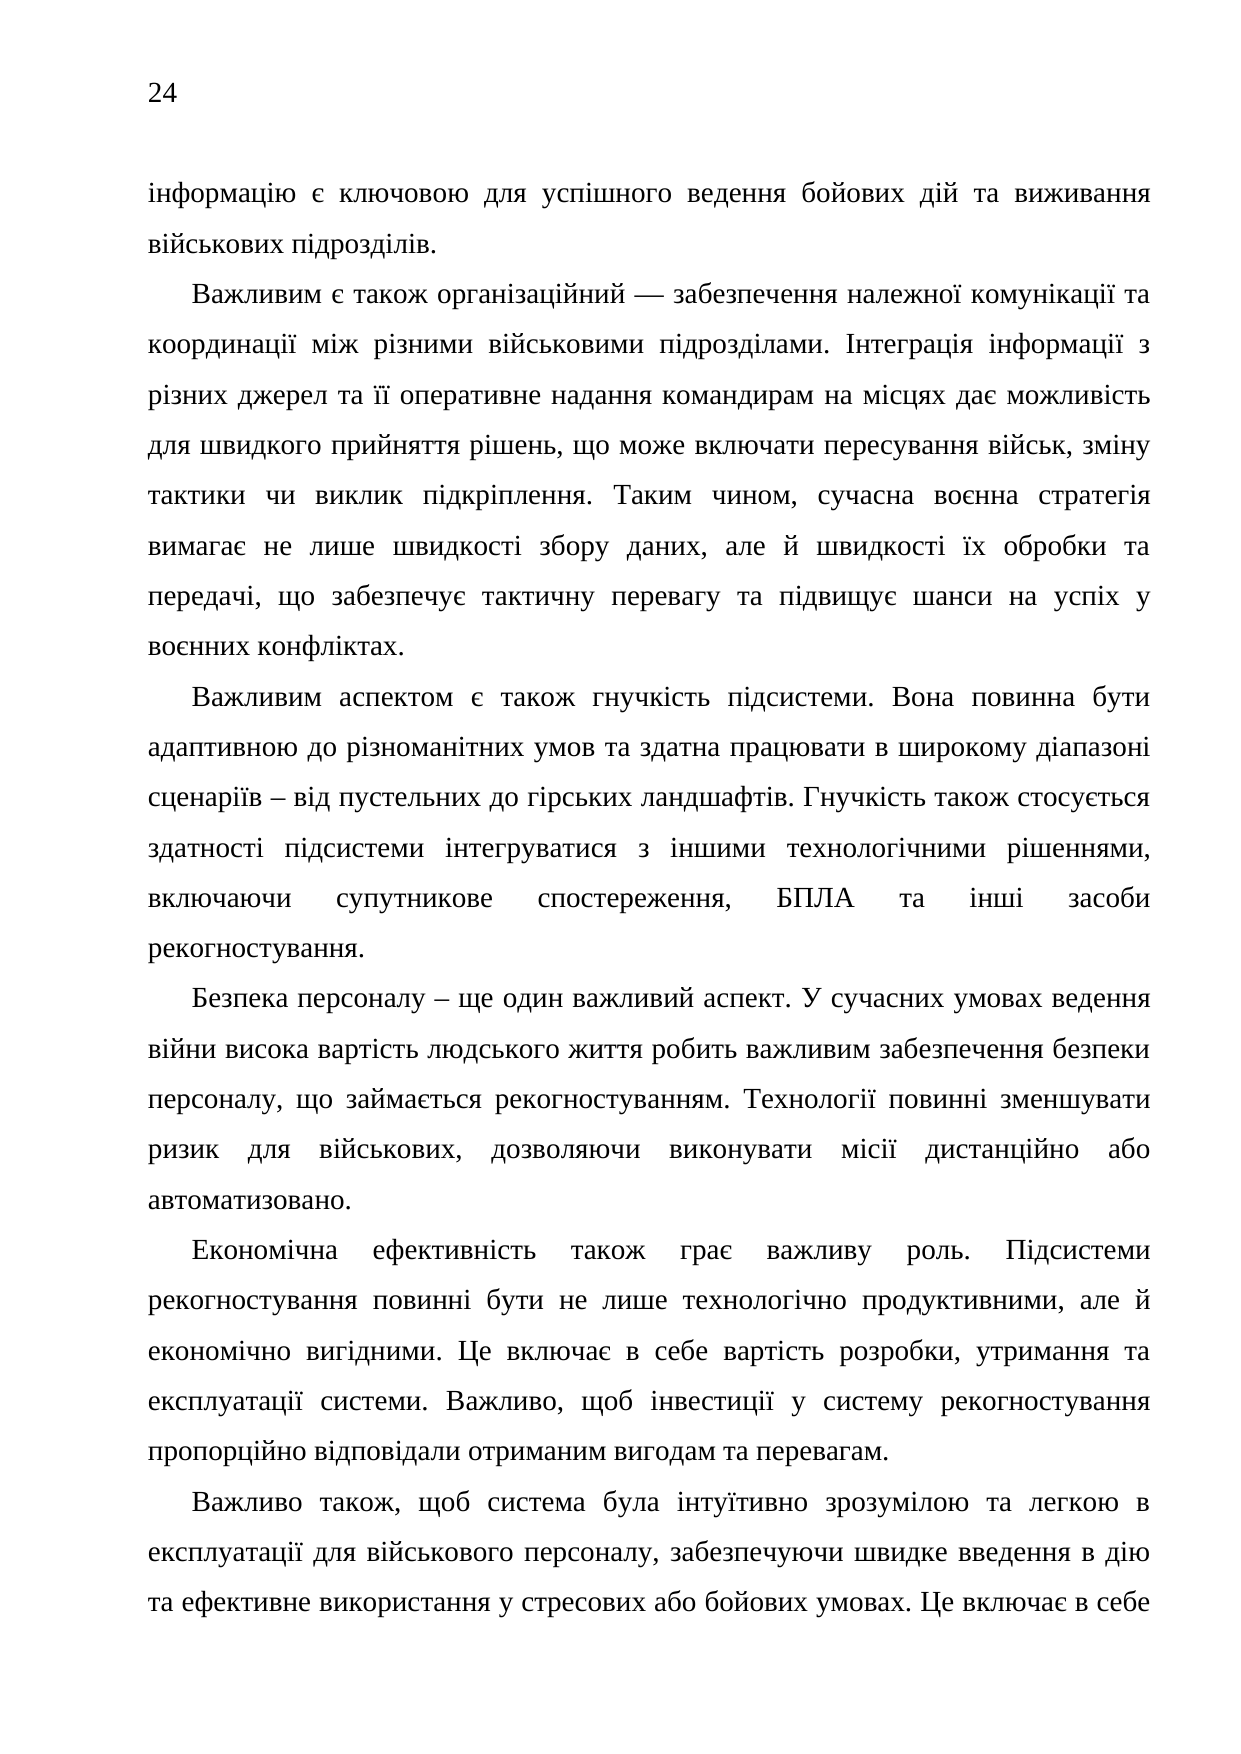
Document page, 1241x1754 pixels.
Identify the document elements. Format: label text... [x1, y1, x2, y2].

text Важливим аспектом є також гнучкість підсистеми. Вона повинна бути адаптивною до різноманітних умов та здатна працювати в широкому діапазоні сценаріїв – від пустельних до гірських ландшафтів. Гнучкість також стосується здатності підсистеми інтегруватися з іншими технологічними рішеннями, включаючи супутникове спостереження, БПЛА та інші засоби рекогностування. [148, 679, 1152, 964]
text Економічна ефективність також грає важливу роль. Підсистеми рекогностування повинні бути не лише технологічно продуктивними, але й економічно вигідними. Це включає в себе вартість розробки, утримання та експлуатації системи. Важливо, щоб інвестиції у систему рекогностування пропорційно відповідали отриманим вигодам та перевагам. [148, 1232, 1152, 1467]
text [148, 176, 1152, 259]
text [148, 1484, 1152, 1618]
text Важливим є також організаційний — забезпечення належної комунікації та координації між різними військовими підрозділами. Інтеграція інформації з різних джерел та її оперативне надання командирам на місцях дає можливість для швидкого прийняття рішень, що може включати пересування військ, зміну тактики чи виклик підкріплення. Таким чином, сучасна воєнна стратегія вимагає не лише швидкості збору даних, але й швидкості їх обробки та передачі, що забезпечує тактичну перевагу та підвищує шанси на успіх у воєнних конфліктах. [148, 276, 1152, 662]
text Безпека персоналу – ще один важливий аспект. У сучасних умовах ведення війни висока вартість людського життя робить важливим забезпечення безпеки персоналу, що займається рекогностуванням. Технології повинні зменшувати ризик для військових, дозволяючи виконувати місії дистанційно або автоматизовано. [148, 981, 1152, 1215]
